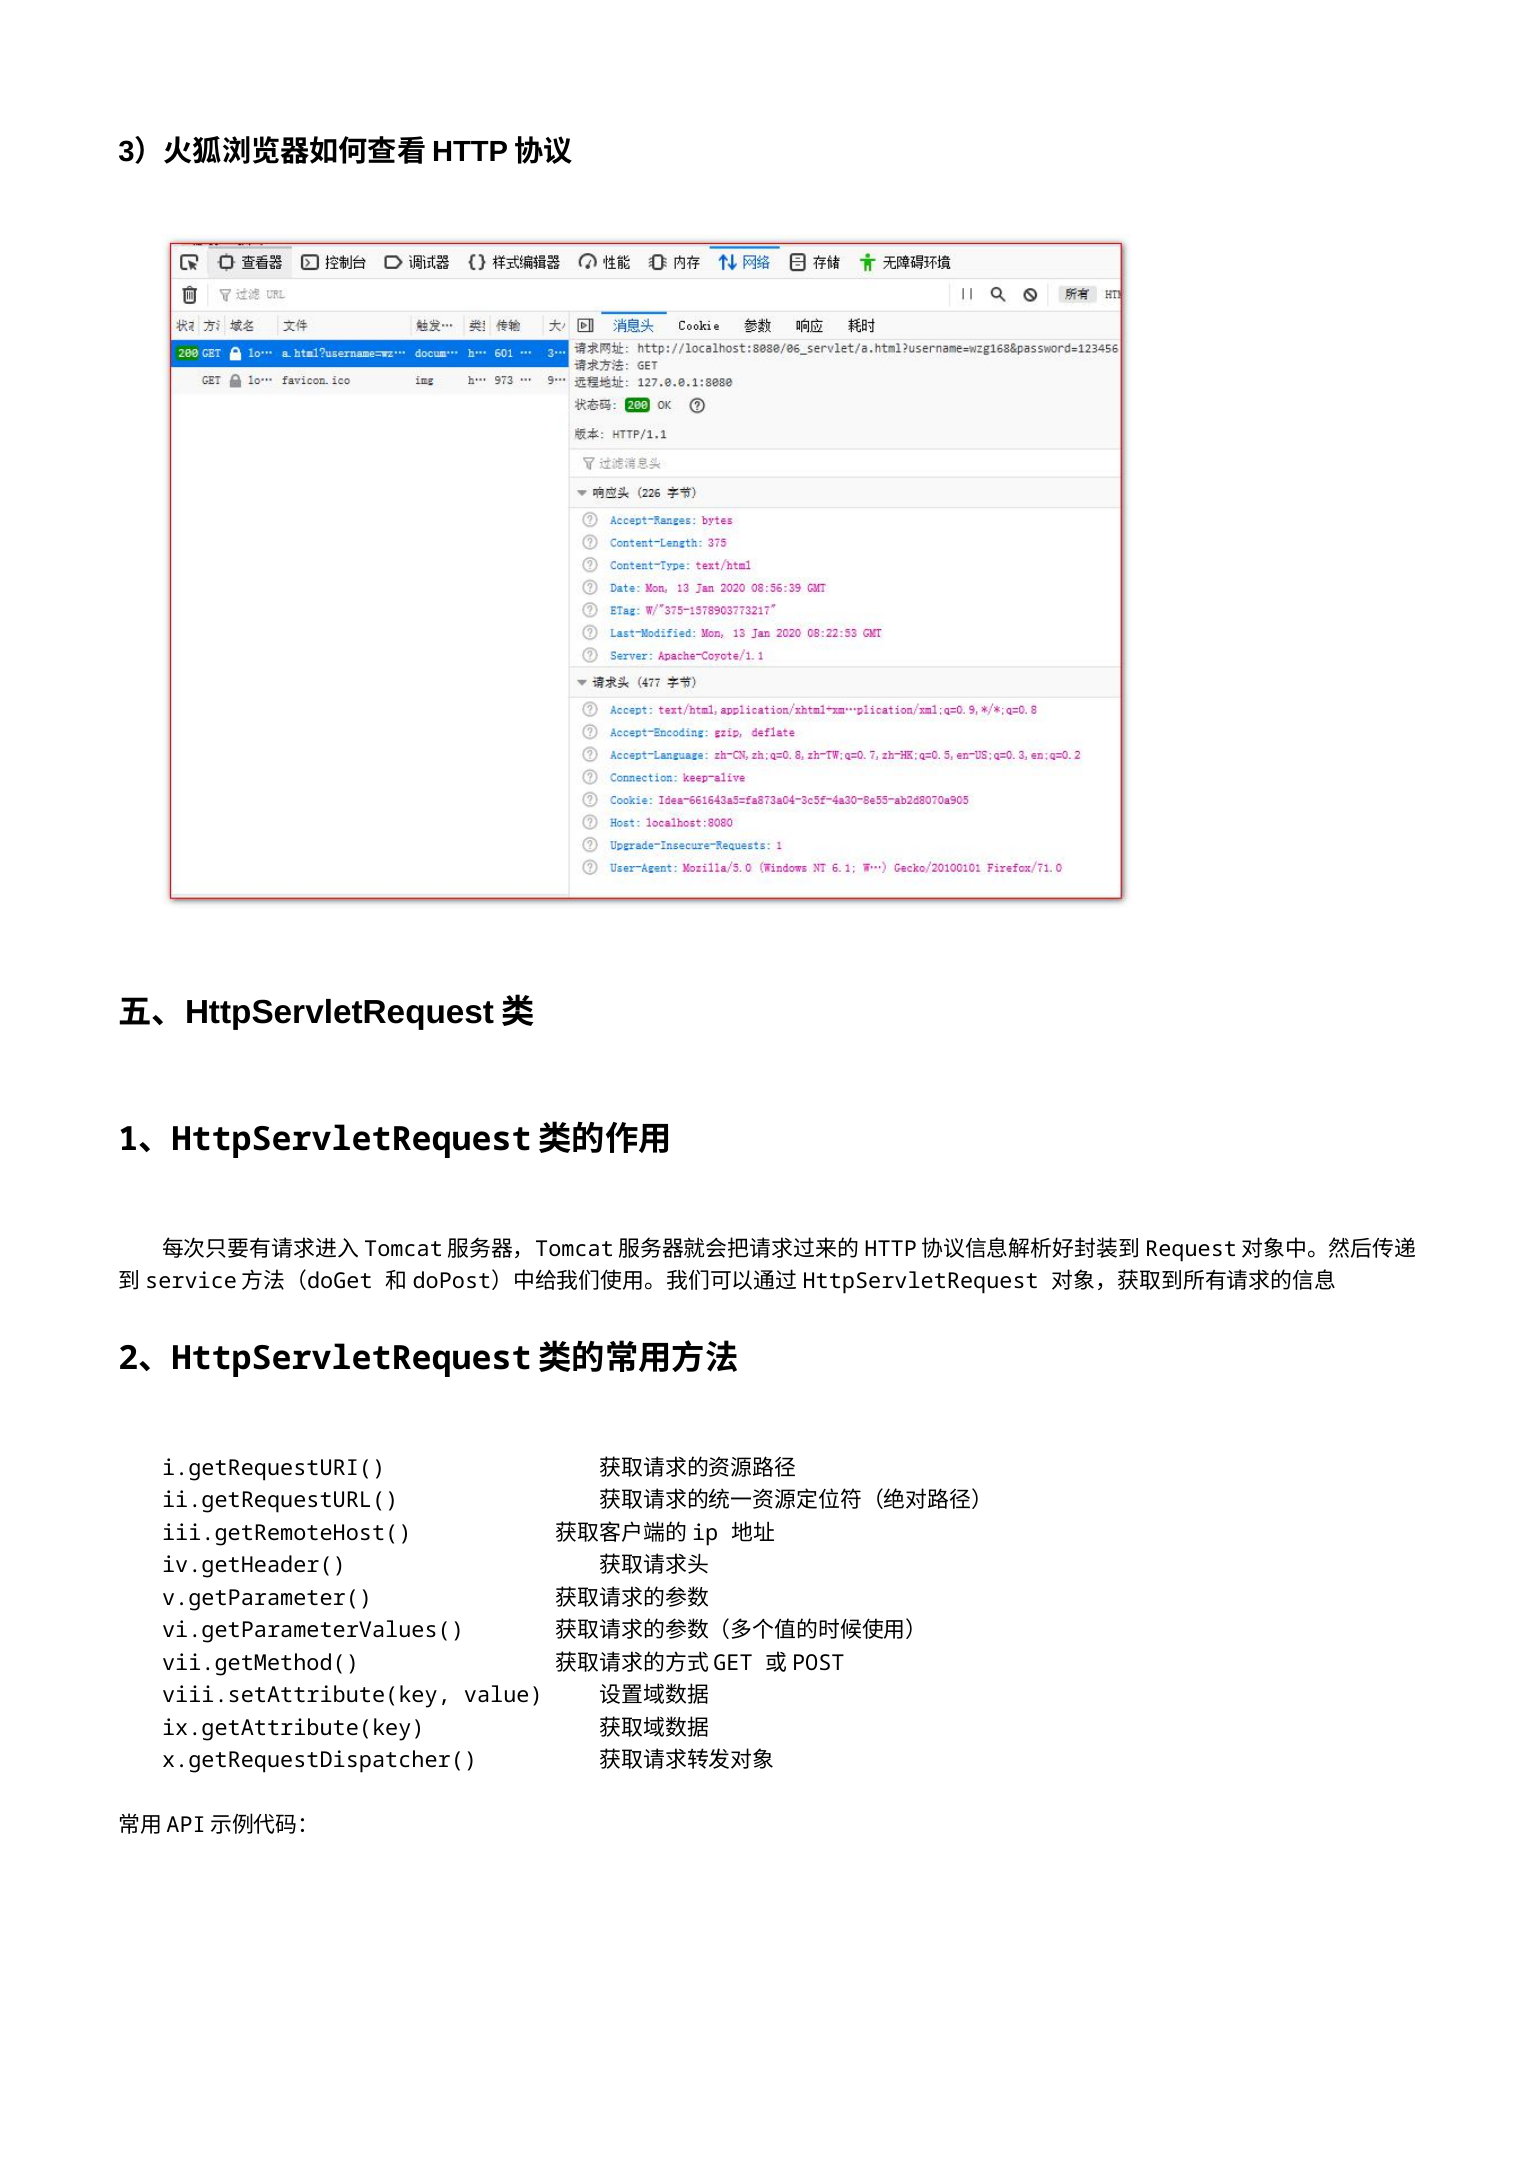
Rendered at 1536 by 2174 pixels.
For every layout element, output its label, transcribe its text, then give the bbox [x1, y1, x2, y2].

picture [161, 234, 1132, 909]
subtitle HttpServletRequest类的常用方法 [118, 1322, 1417, 1387]
list i.getRequestURI() 获取请求的资源路径 [118, 1449, 1417, 1482]
list vii.getMethod() 获取请求的方式GET 或POST [118, 1644, 1417, 1677]
list iv.getHeader() 获取请求头 [118, 1547, 1417, 1579]
subtitle 3）火狐浏览器如何查看HTTP协议 [118, 116, 1417, 181]
subtitle HttpServletRequest类的作用 [118, 1103, 1417, 1168]
list iii.getRemoteHost() 获取客户端的 ip 地址 [118, 1514, 1417, 1547]
list 每次只要有请求进入Tomcat服务器，Tomcat服务器就会把请求过来的HTTP协议信息解析好封装到Request对象中。然后传递到 service方法（doGet 和 doPost）中给我们使用。我们可以通过 HttpServletRequest 对象，获取到所有请求的信息 [118, 1230, 1417, 1295]
subtitle 五、HttpServletRequest类 [118, 977, 1417, 1042]
list 常用API示例代码： [118, 1807, 1417, 1839]
list x.getRequestDispatcher() 获取请求转发对象 [118, 1742, 1417, 1774]
list viii.setAttribute(key, value) 设置域数据 [118, 1677, 1417, 1709]
list ii.getRequestURL() 获取请求的统一资源定位符（绝对路径） [118, 1482, 1417, 1514]
list v.getParameter() 获取请求的参数 [118, 1579, 1417, 1612]
list ix.getAttribute(key) 获取域数据 [118, 1709, 1417, 1742]
list vi.getParameterValues() 获取请求的参数（多个值的时候使用） [118, 1612, 1417, 1644]
